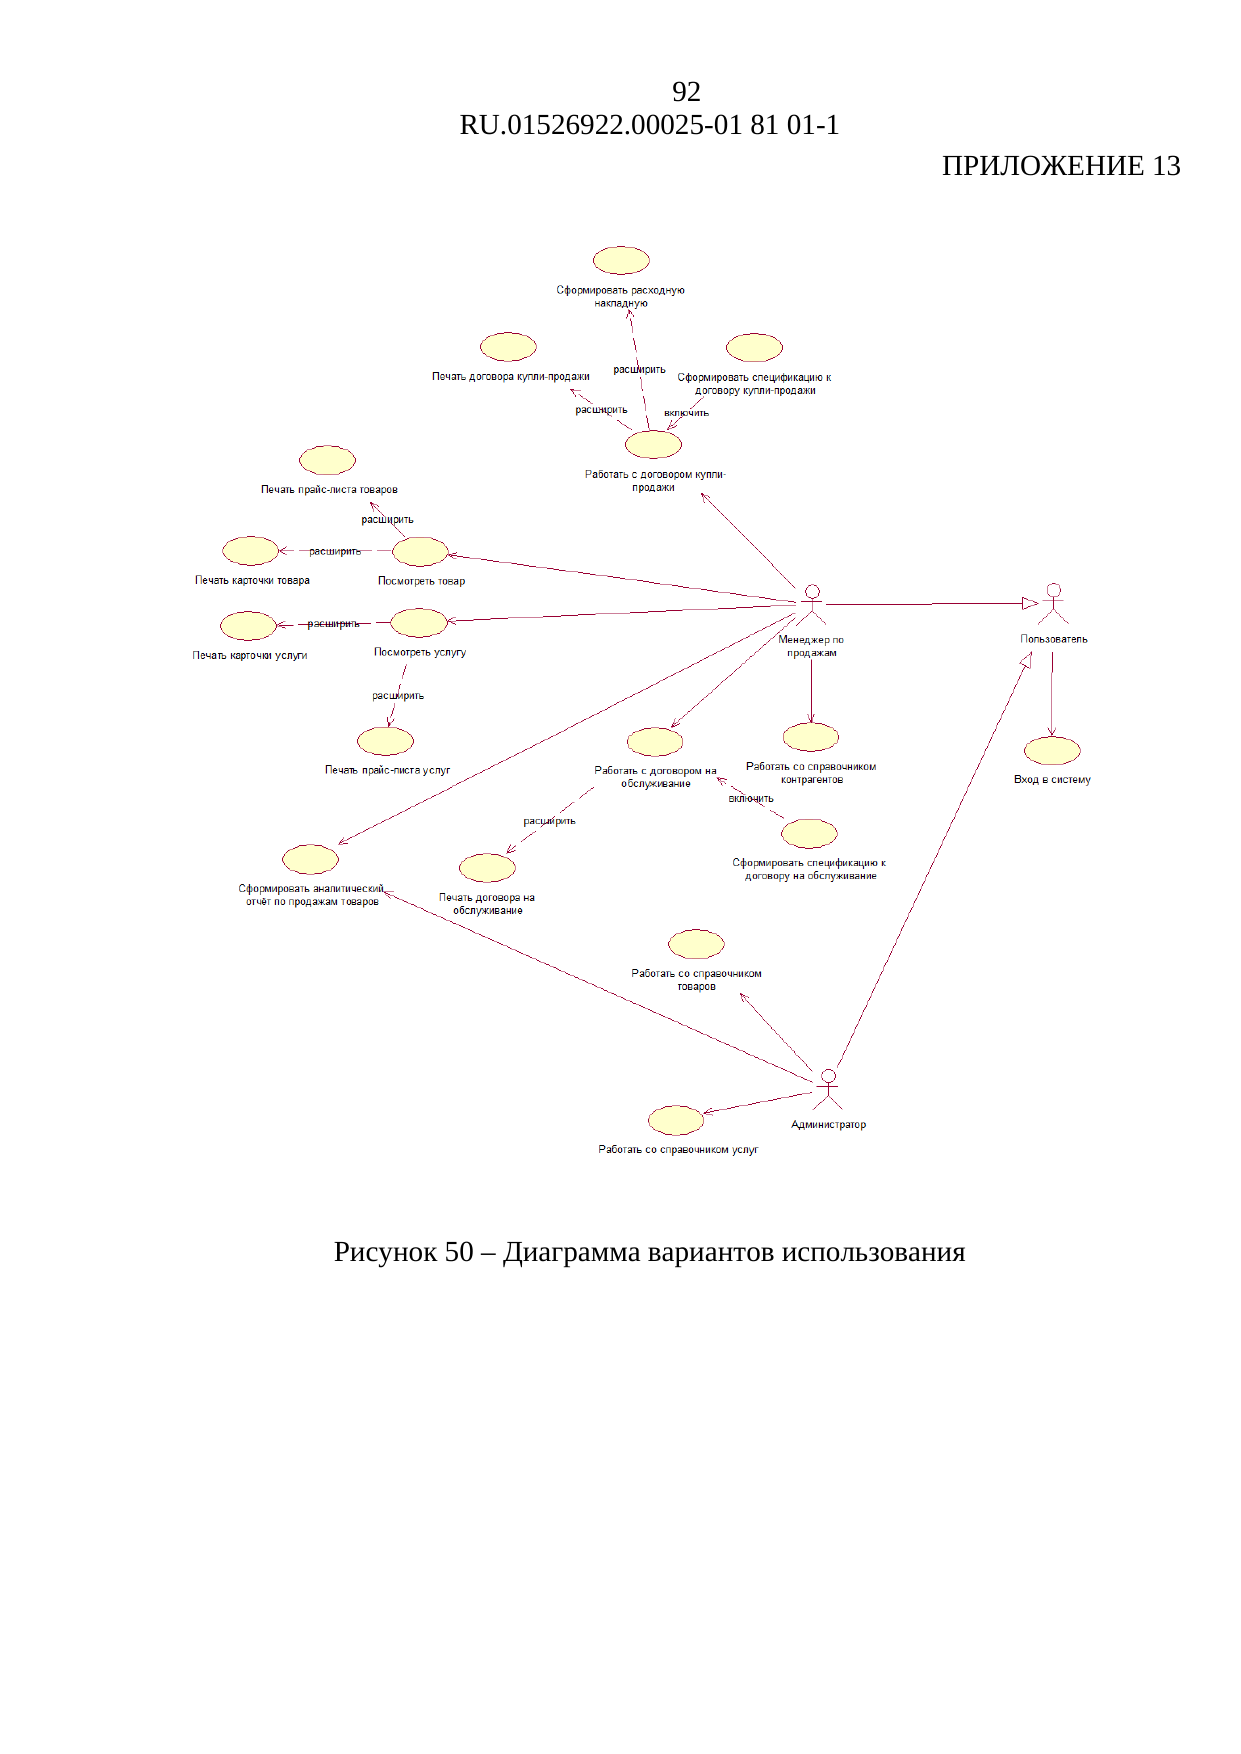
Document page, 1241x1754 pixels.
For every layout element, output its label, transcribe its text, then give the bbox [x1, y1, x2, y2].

text ПРИЛОЖЕНИЕ 13 [118, 148, 1181, 181]
picture [118, 198, 1181, 1215]
text Рисунок 50 – Диаграмма вариантов использования [118, 1234, 1181, 1268]
